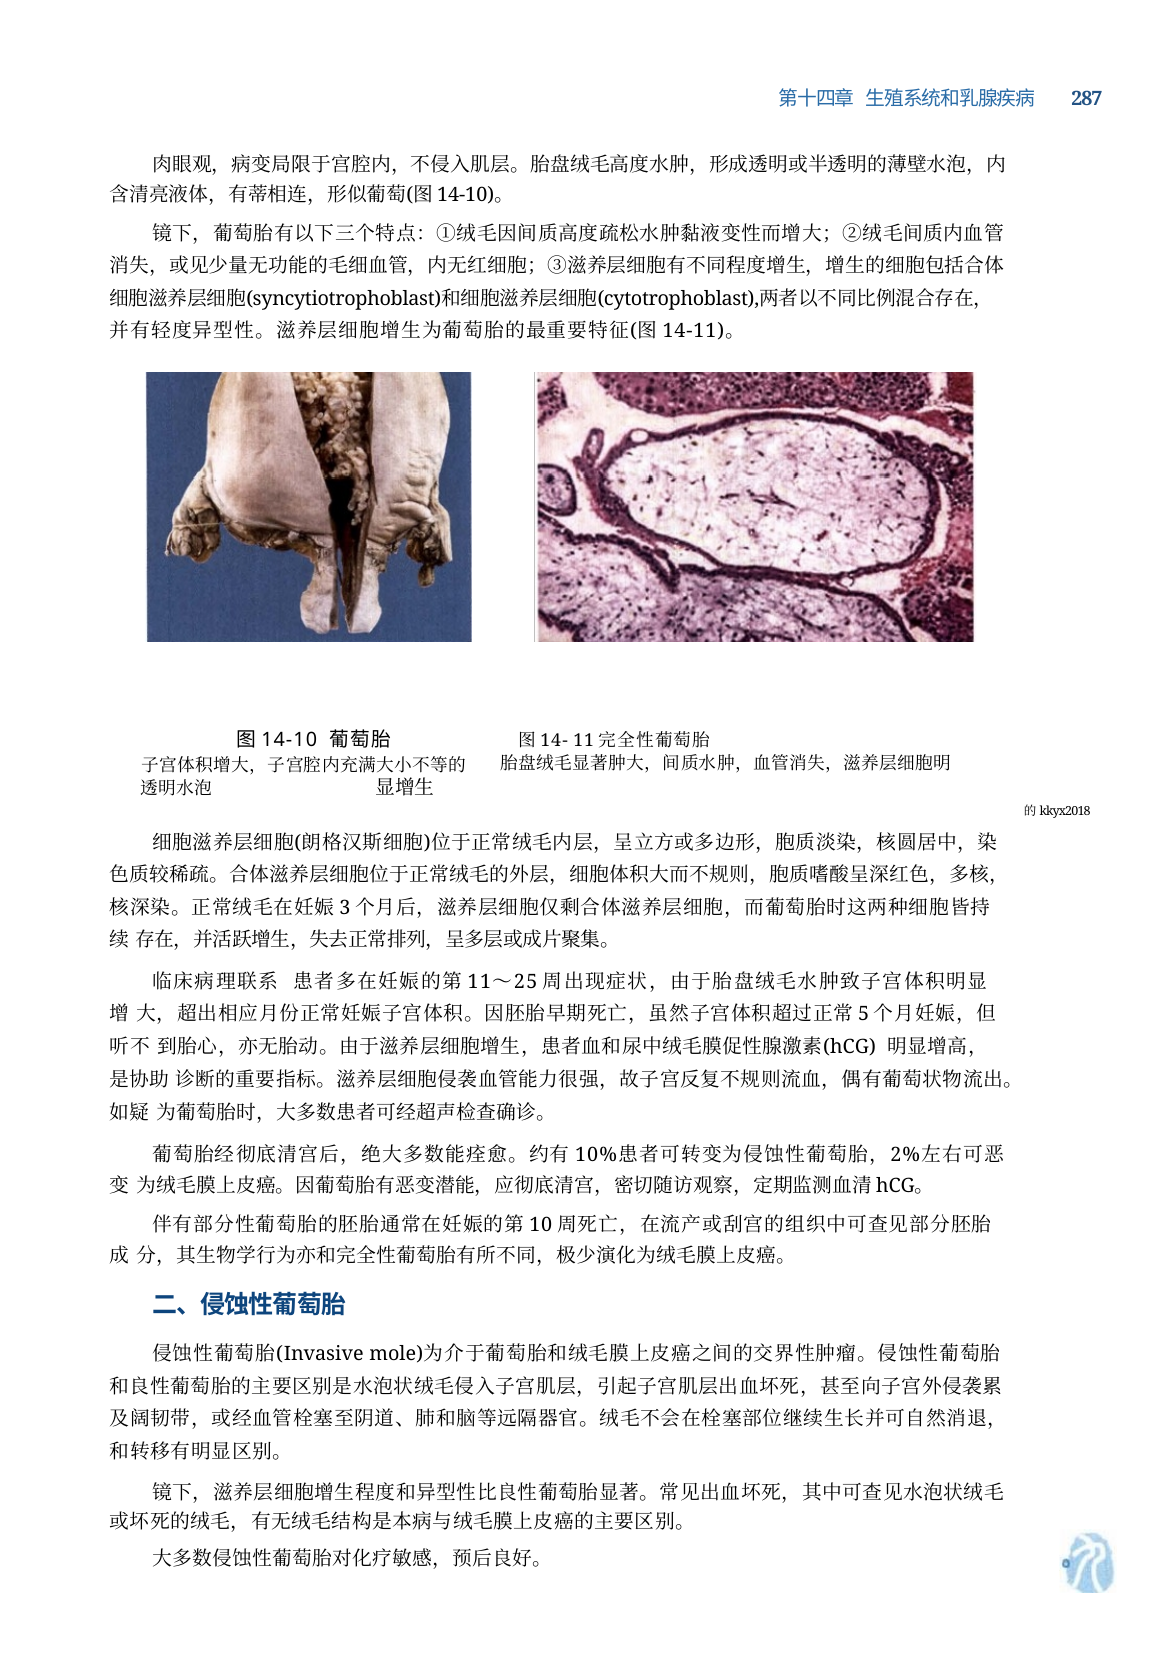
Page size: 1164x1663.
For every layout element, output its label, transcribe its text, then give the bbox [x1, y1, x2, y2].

text 透明水泡 显增生 [141, 774, 1118, 800]
picture [1059, 1529, 1117, 1593]
picture [144, 372, 977, 642]
text 伴有部分性葡萄胎的胚胎通常在妊娠的第10周死亡，在流产或刮宫的组织中可查见部分胚胎成 分，其生物学行为亦和完全性葡萄胎有所不同，极少演化为绒毛膜上皮癌。 [109, 1208, 1005, 1268]
text 二、侵蚀性葡萄胎 [152, 1287, 1118, 1320]
text 镜下，葡萄胎有以下三个特点：①绒毛因间质高度疏松水肿黏液变性而增大；②绒毛间质内血管 消失，或见少量无功能的毛细血管，内无红细胞；③滋养层细胞有不同程度增生，增生的细胞包括合体 细胞滋养层细胞(syncytiotrophoblast)和细胞滋养层细胞(cytotrophoblast),两者以不同比例混合存在， 并有轻度异型性。滋养层细胞增生为葡萄胎的最重要特征(图14-11)。 [109, 218, 1012, 344]
text 细胞滋养层细胞(朗格汉斯细胞)位于正常绒毛内层，呈立方或多边形，胞质淡染，核圆居中，染 色质较稀疏。合体滋养层细胞位于正常绒毛的外层，细胞体积大而不规则，胞质嗜酸呈深红色，多核， 核深染。正常绒毛在妊娠3个月后，滋养层细胞仅剩合体滋养层细胞，而葡萄胎时这两种细胞皆持续 存在，并活跃增生，失去正常排列，呈多层或成片聚集。 [109, 826, 1010, 952]
text 子宫体积增大，子宫腔内充满大小不等的 胎盘绒毛显著肿大，间质水肿，血管消失，滋养层细胞明 [142, 751, 1118, 774]
text 临床病理联系 患者多在妊娠的第11～25周出现症状，由于胎盘绒毛水肿致子宫体积明显增 大，超出相应月份正常妊娠子宫体积。因胚胎早期死亡，虽然子宫体积超过正常5个月妊娠，但听不 到胎心，亦无胎动。由于滋养层细胞增生，患者血和尿中绒毛膜促性腺激素(hCG) 明显增高，是协助 诊断的重要指标。滋养层细胞侵袭血管能力很强，故子宫反复不规则流血，偶有葡萄状物流出。如疑 为葡萄胎时，大多数患者可经超声检查确诊。 [109, 965, 1005, 1125]
text 图14-10 葡萄胎 图14- 11完全性葡萄胎 [236, 728, 1118, 751]
text 肉眼观，病变局限于宫腔内，不侵入肌层。胎盘绒毛高度水肿，形成透明或半透明的薄壁水泡，内 含清亮液体，有蒂相连，形似葡萄(图14-10)。 [109, 149, 1007, 207]
text 第十四章 生殖系统和乳腺疾病 287 [109, 85, 1103, 111]
text 侵蚀性葡萄胎(Invasive mole)为介于葡萄胎和绒毛膜上皮癌之间的交界性肿瘤。侵蚀性葡萄胎 和良性葡萄胎的主要区别是水泡状绒毛侵入子宫肌层，引起子宫肌层出血坏死，甚至向子宫外侵袭累 及阔韧带，或经血管栓塞至阴道、肺和脑等远隔器官。绒毛不会在栓塞部位继续生长并可自然消退， 和转移有明显区别。 [109, 1338, 1010, 1464]
text 葡萄胎经彻底清宫后，绝大多数能痊愈。约有10%患者可转变为侵蚀性葡萄胎，2%左右可恶变 为绒毛膜上皮癌。因葡萄胎有恶变潜能，应彻底清宫，密切随访观察，定期监测血清hCG。 [109, 1139, 1005, 1198]
text 镜下，滋养层细胞增生程度和异型性比良性葡萄胎显著。常见出血坏死，其中可查见水泡状绒毛 或坏死的绒毛，有无绒毛结构是本病与绒毛膜上皮癌的主要区别。 [109, 1476, 1005, 1534]
text 的 kkyx2018 [109, 803, 1091, 819]
text 大多数侵蚀性葡萄胎对化疗敏感，预后良好。 [152, 1544, 1059, 1570]
